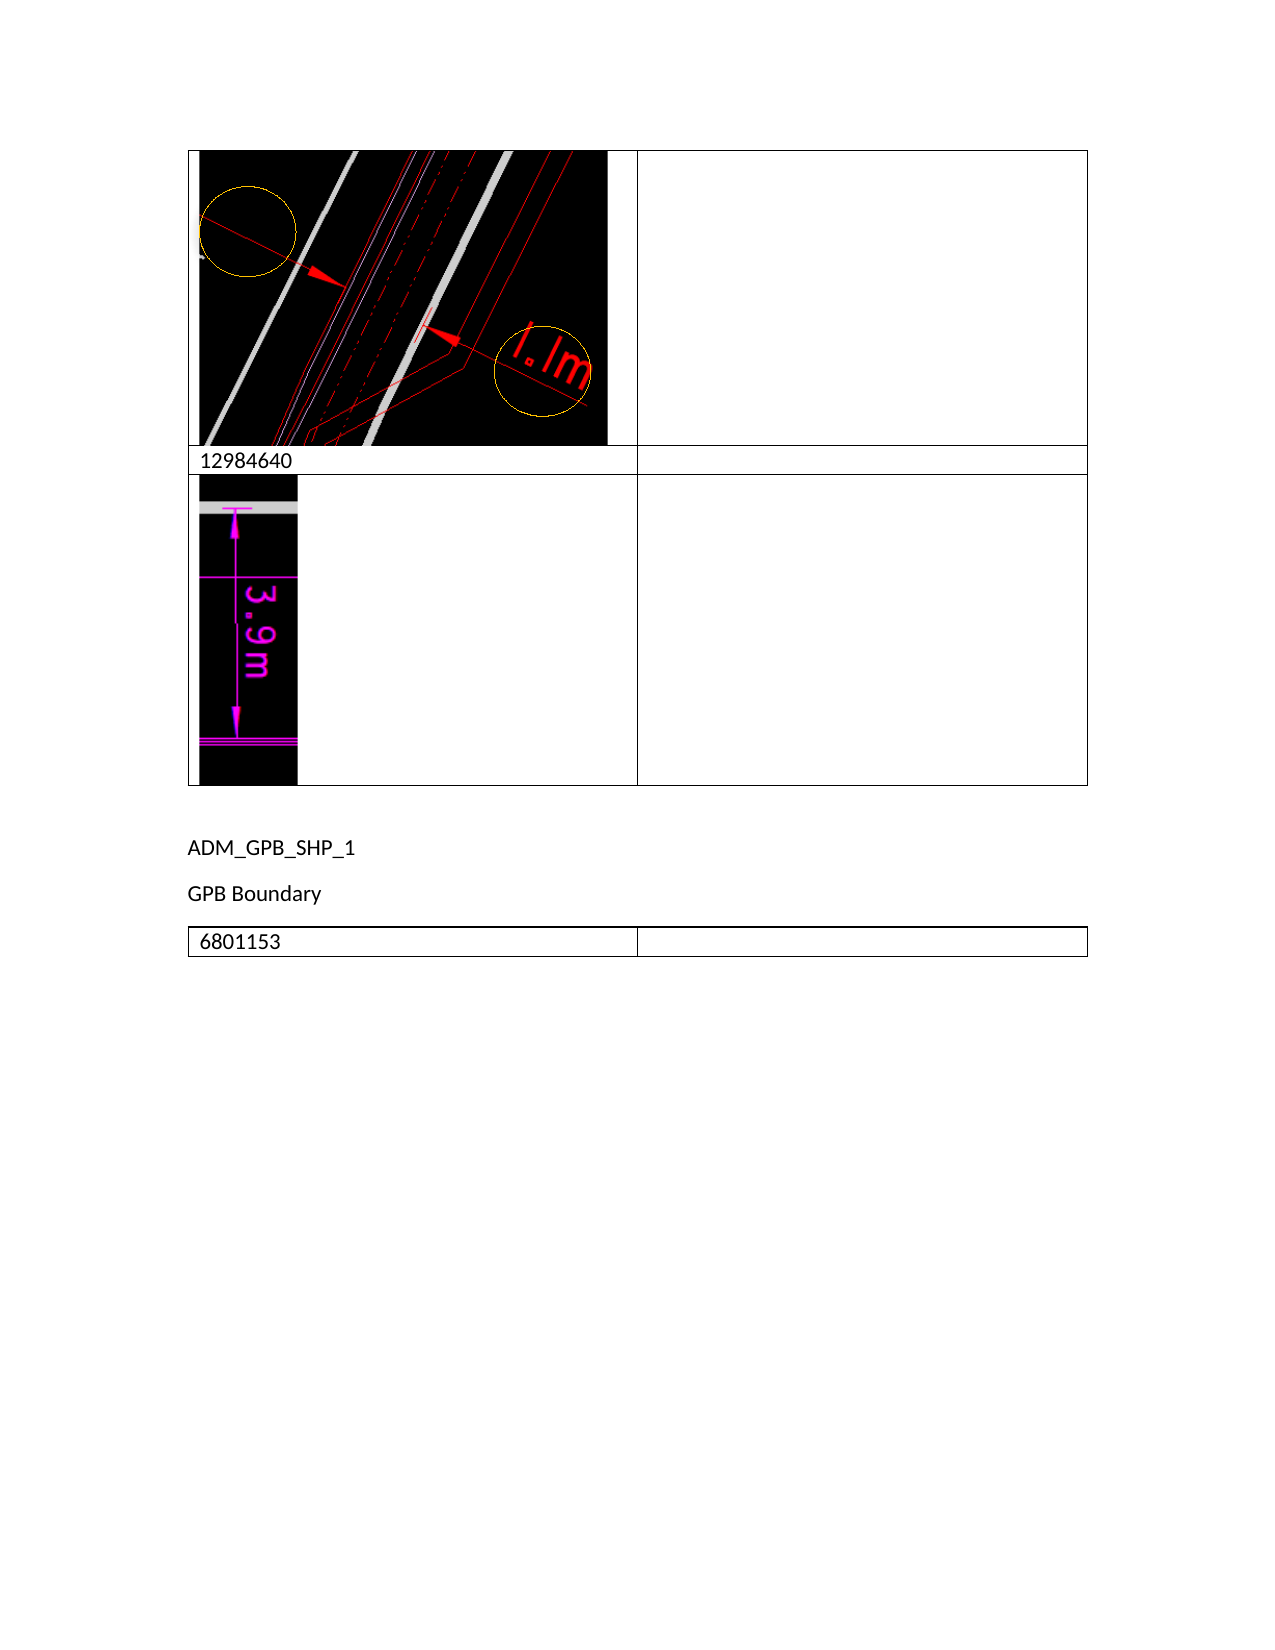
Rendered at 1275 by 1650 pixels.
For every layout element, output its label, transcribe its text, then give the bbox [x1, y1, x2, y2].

table_cell [608, 151, 637, 445]
table_cell [638, 475, 1087, 785]
table_cell [189, 475, 199, 785]
table_header 6801153 [189, 928, 637, 956]
table_cell [189, 151, 199, 445]
text GPB Boundary [187, 879, 1087, 908]
picture [199, 475, 298, 785]
table_cell [638, 446, 1087, 474]
table_cell [638, 151, 1087, 445]
text ADM_GPB_SHP_1 [187, 833, 1087, 861]
table_header [638, 928, 1087, 956]
table_cell [298, 475, 637, 785]
picture [199, 151, 608, 446]
table_cell 12984640 [189, 446, 637, 474]
